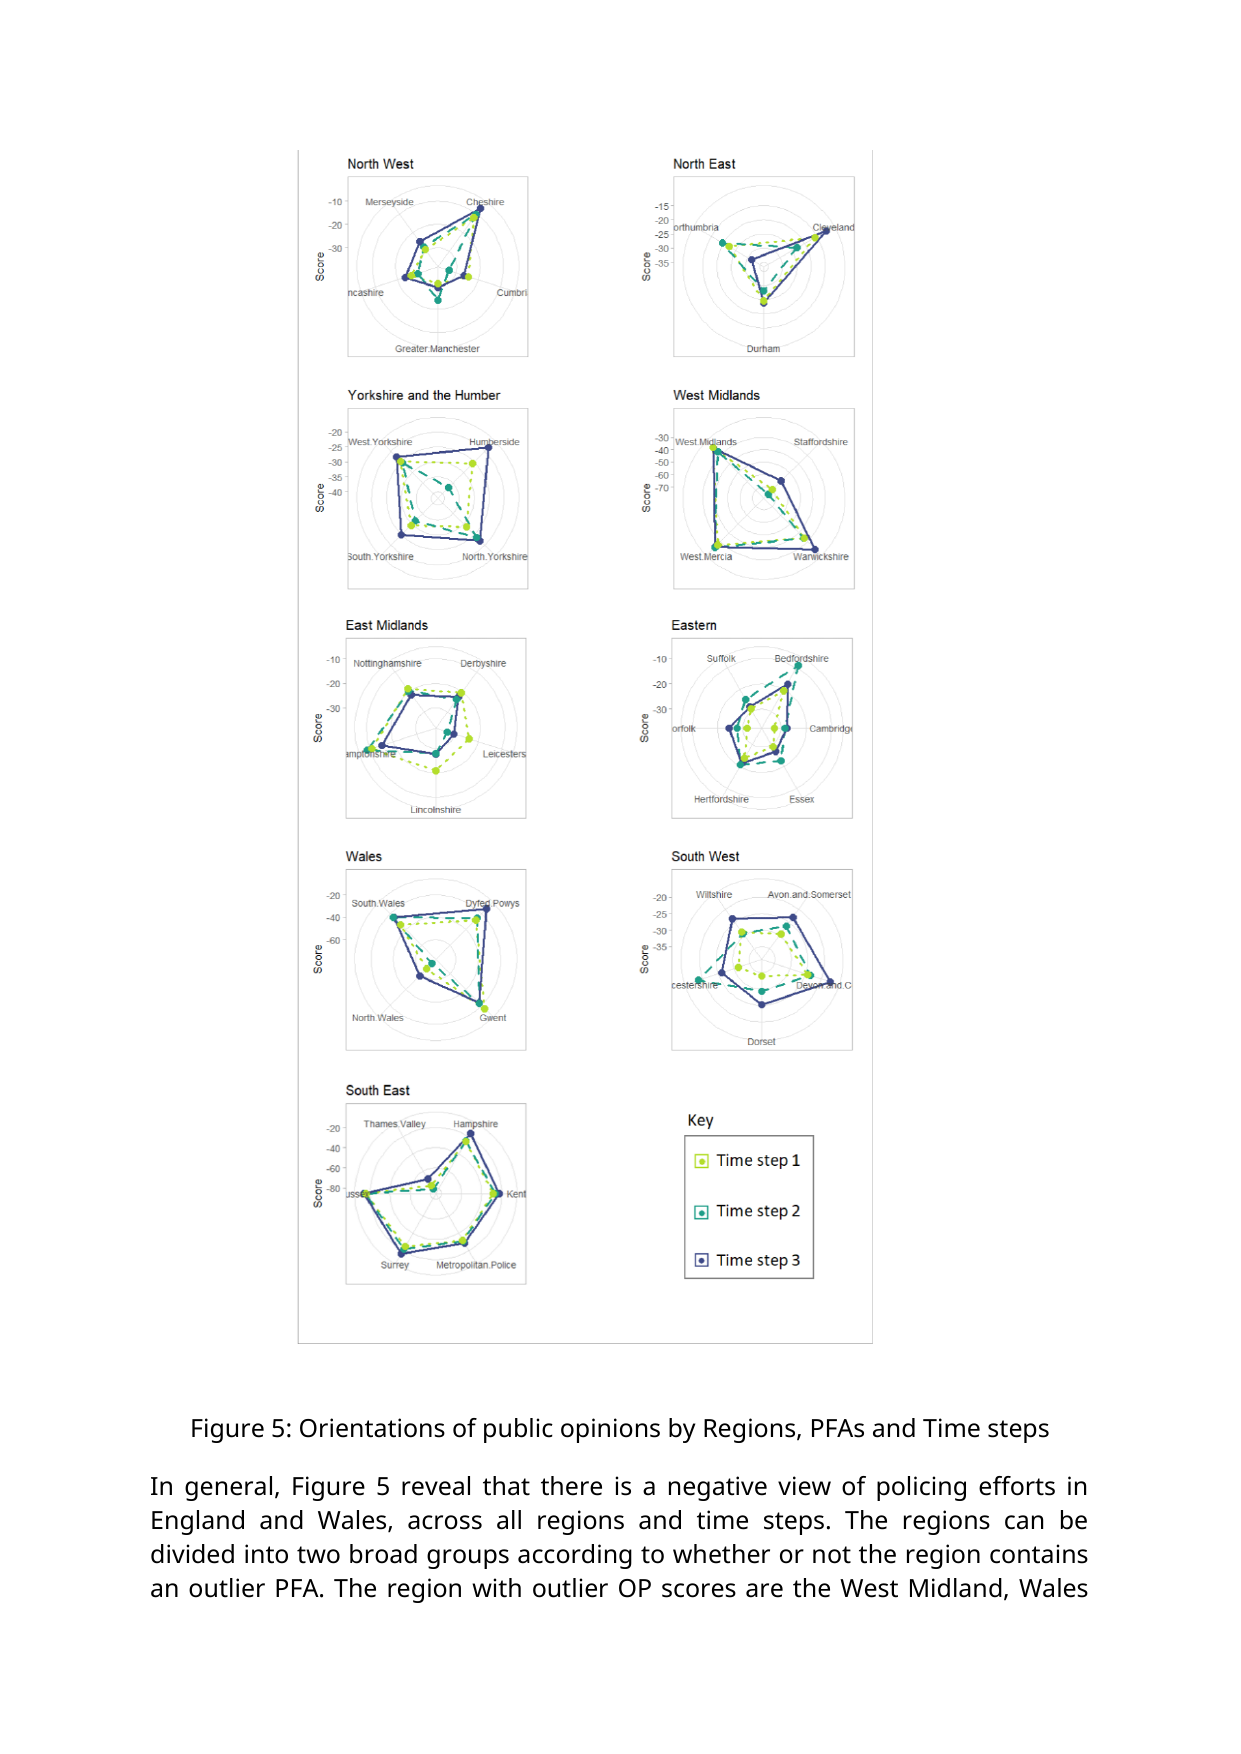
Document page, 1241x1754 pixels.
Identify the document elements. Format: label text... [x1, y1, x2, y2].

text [150, 1468, 1090, 1604]
text Figure 5: Orientations of public opinions by Regions, PFAs and Time steps [150, 1412, 1090, 1443]
picture [292, 150, 873, 1344]
